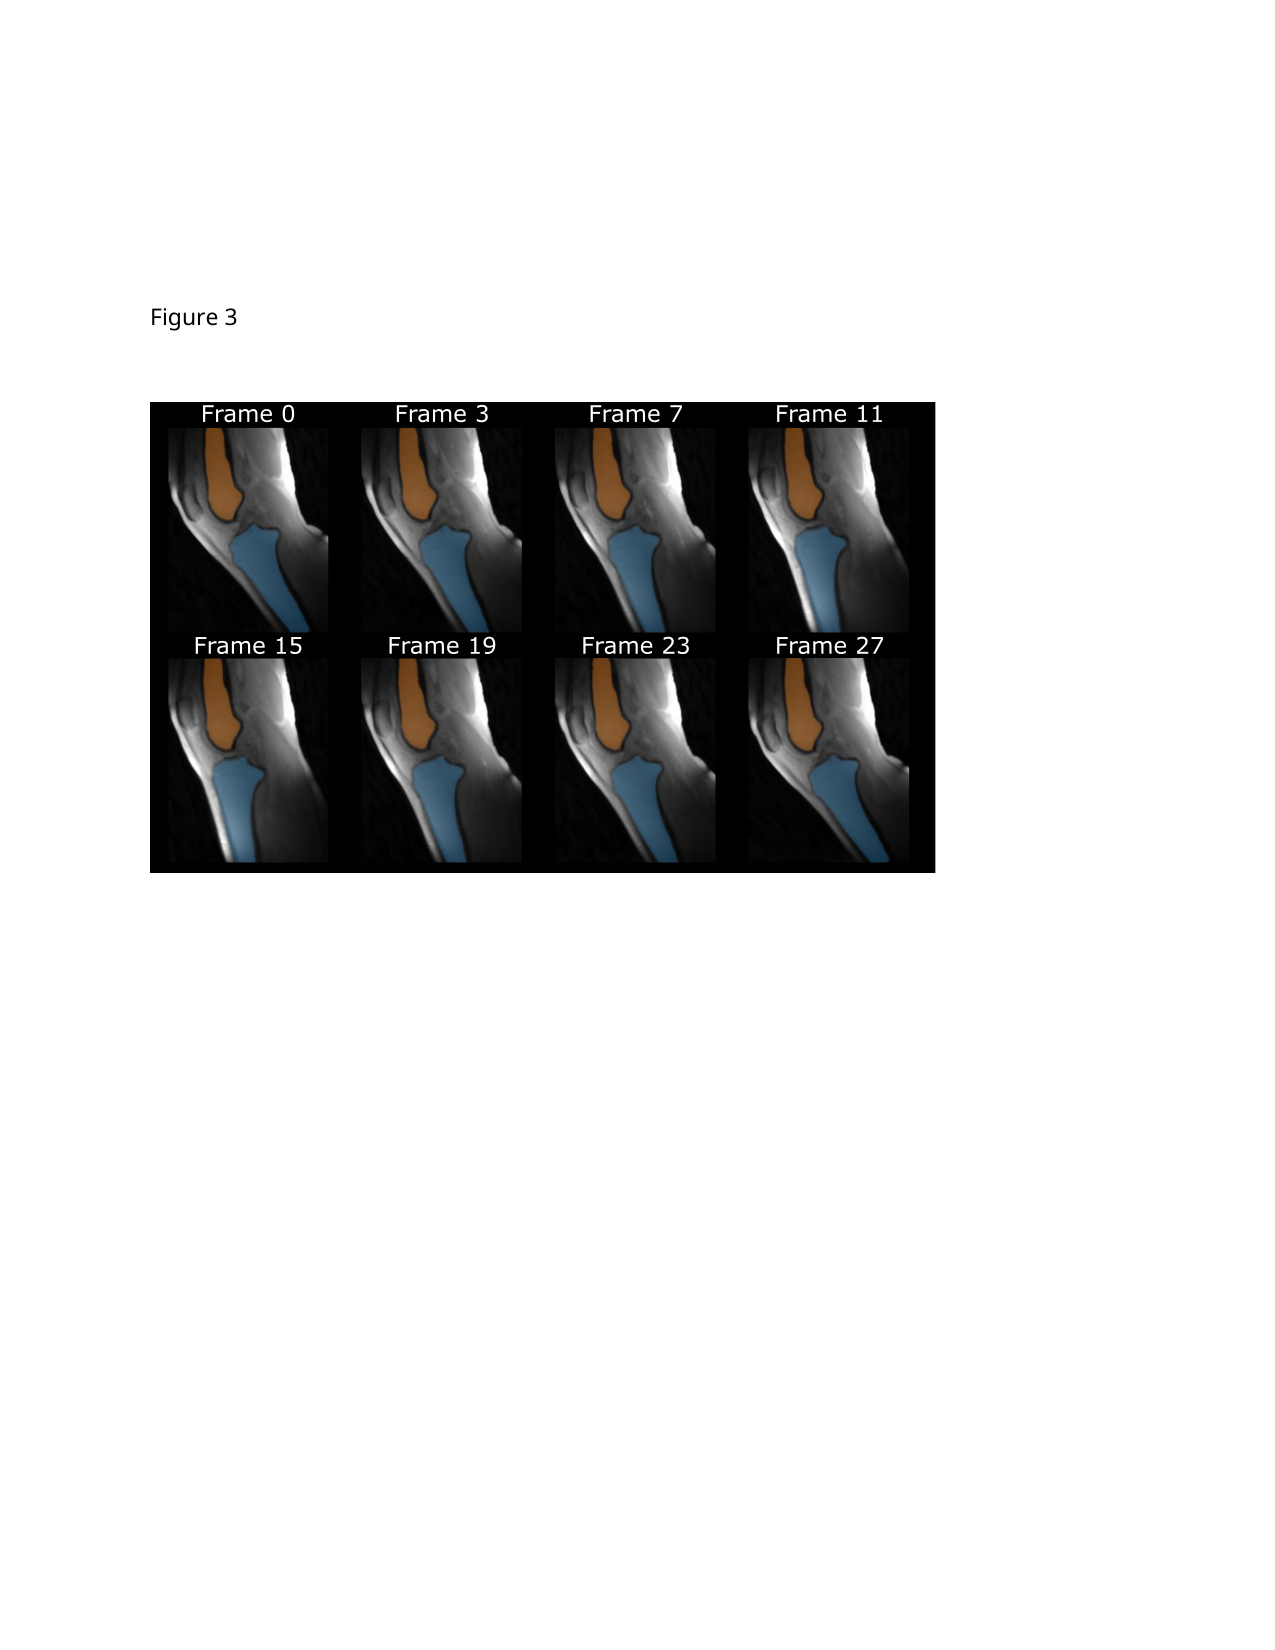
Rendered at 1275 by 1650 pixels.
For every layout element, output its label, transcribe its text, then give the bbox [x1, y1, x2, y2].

text Figure 3 [150, 301, 1125, 332]
picture [150, 402, 936, 873]
